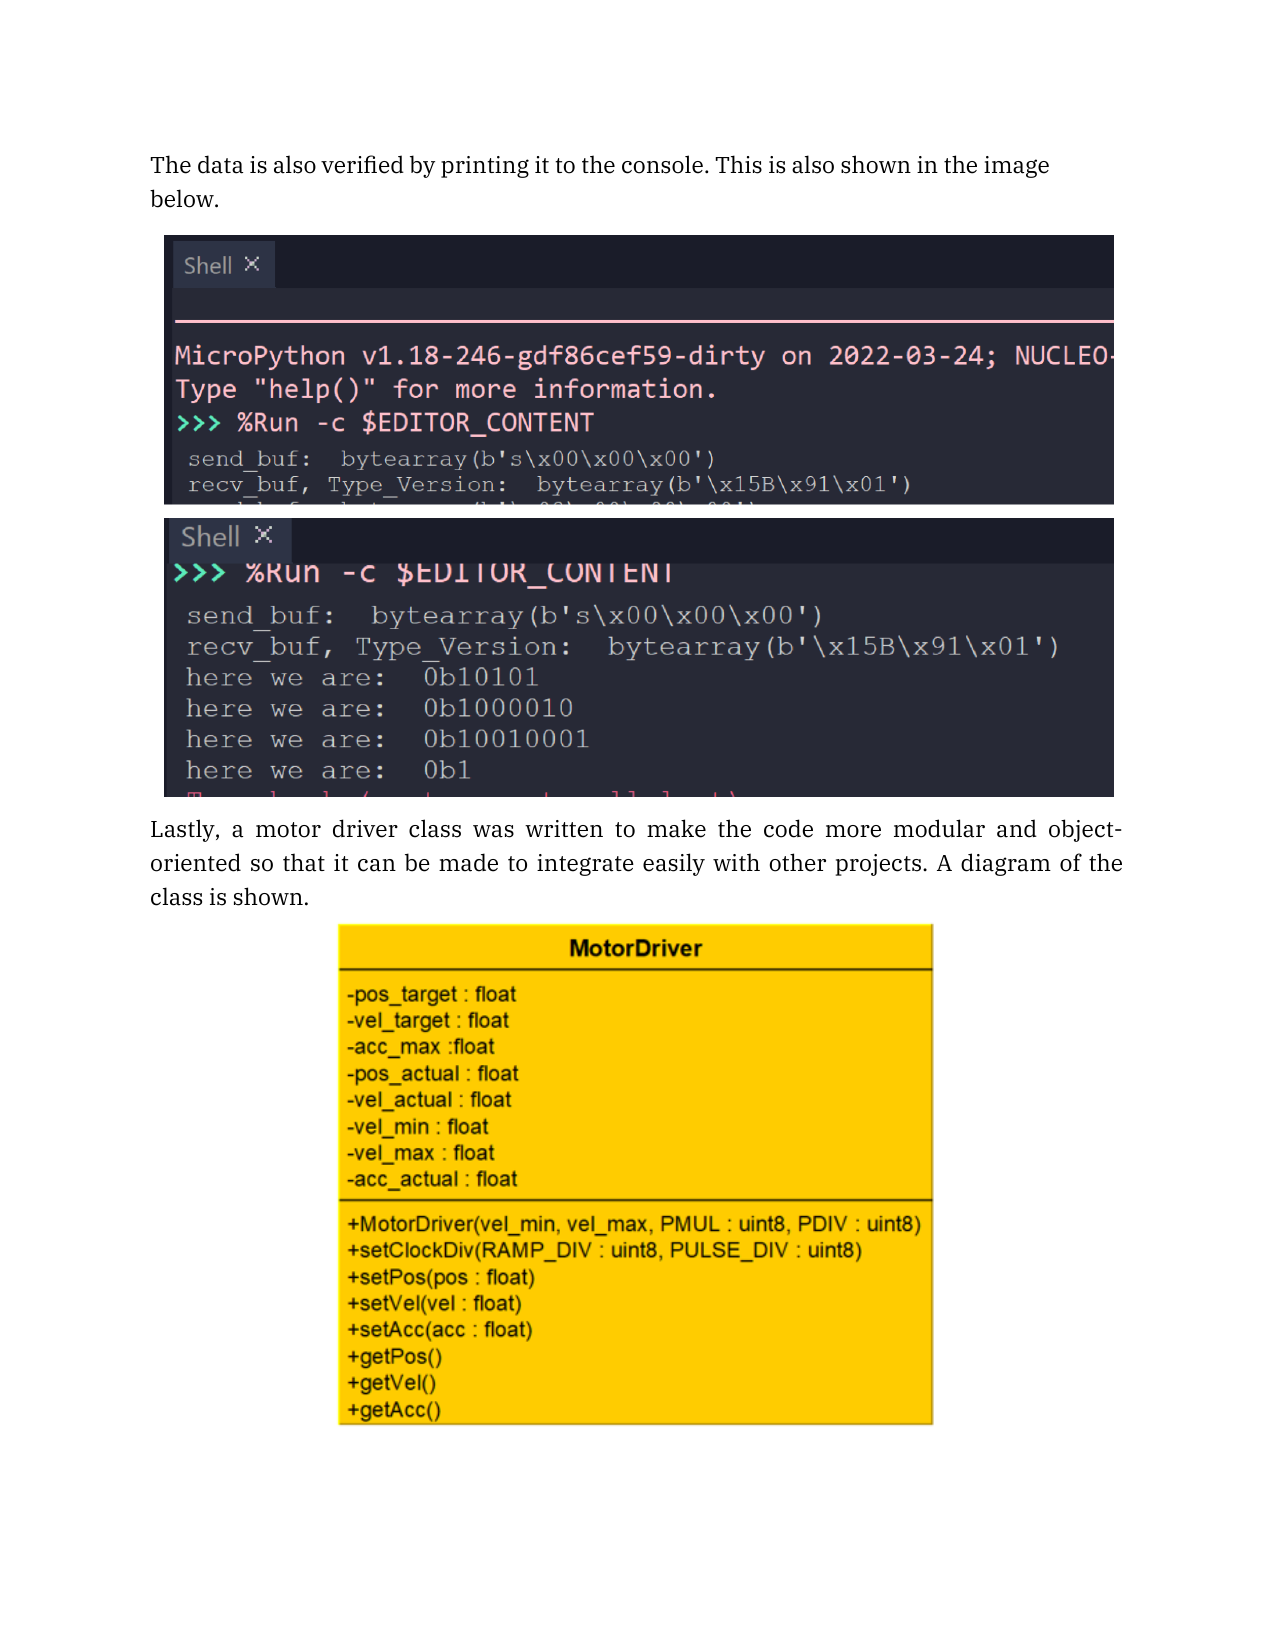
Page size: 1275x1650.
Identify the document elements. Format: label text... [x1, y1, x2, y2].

picture [150, 218, 1125, 810]
text The data is also verified by printing it to the console. This is also shown in the image below. [150, 150, 1125, 214]
text Lastly, a motor driver class was written to make the code more modular and object-oriented so that it can be made to integrate easily with other projects. A diagram of the class is shown. [150, 814, 1125, 912]
picture [330, 916, 945, 1436]
